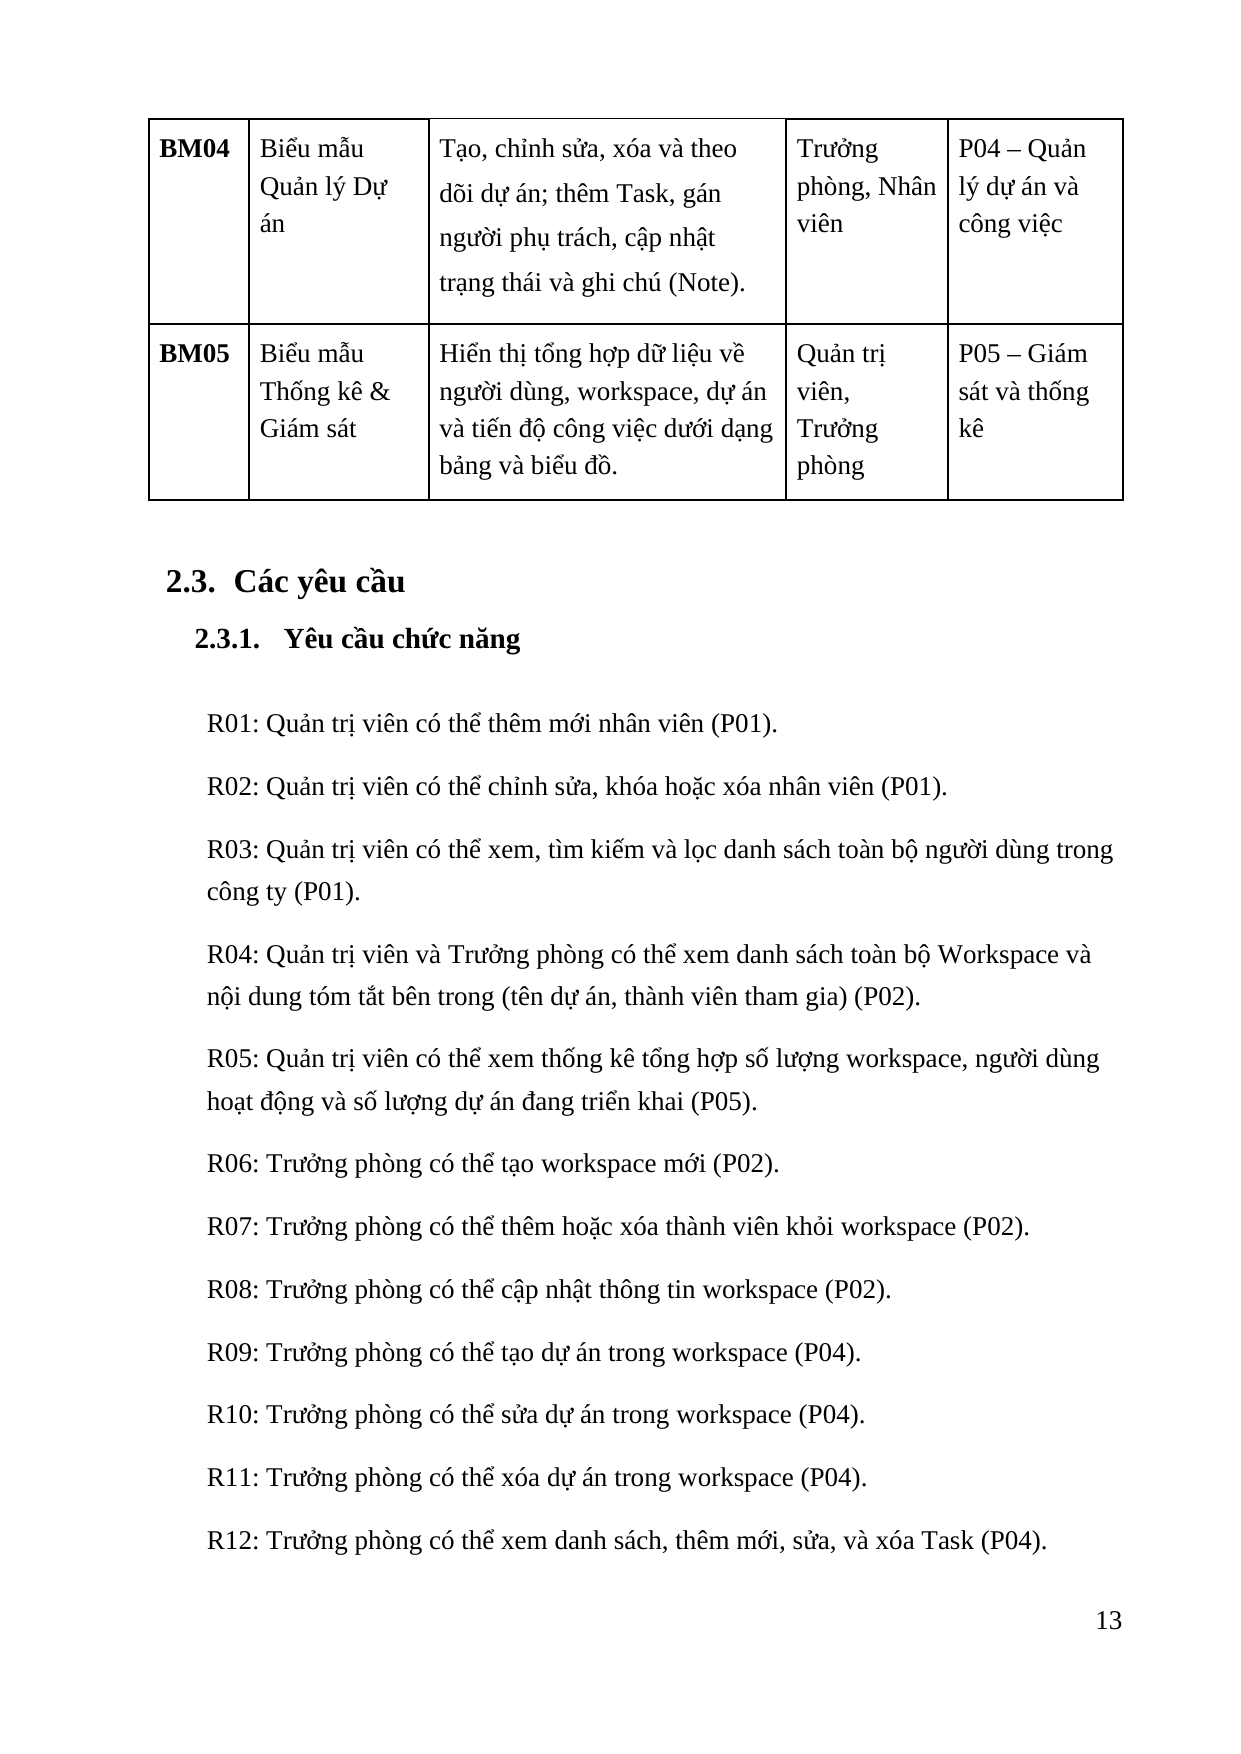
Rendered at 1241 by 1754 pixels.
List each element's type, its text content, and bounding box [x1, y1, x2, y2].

text R07: Trưởng phòng có thể thêm hoặc xóa thành viên khỏi workspace (P02). [207, 1210, 1122, 1241]
text R10: Trưởng phòng có thể sửa dự án trong workspace (P04). [207, 1399, 1122, 1430]
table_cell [787, 120, 947, 323]
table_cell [949, 120, 1122, 323]
text R09: Trưởng phòng có thể tạo dự án trong workspace (P04). [207, 1336, 1122, 1367]
text R05: Quản trị viên có thể xem thống kê tổng hợp số lượng workspace, người dùng hoạt động và số lượng dự án đang triển khai (P05). [207, 1043, 1122, 1116]
table_cell Biểu mẫu Quản lý Dự án [250, 120, 428, 323]
table_cell P05 – Giám sát và thống kê [949, 325, 1122, 499]
table_cell Hiển thị tổng hợp dữ liệu về người dùng, workspace, dự án và tiến độ công việc dưới dạng bảng và biểu đồ. [430, 325, 785, 499]
table_cell Tạo, chỉnh sửa, xóa và theo dõi dự án; thêm Task, gán người phụ trách, cập nhật trạng thái và ghi chú (Note). [430, 119, 785, 323]
subtitle Yêu cầu chức năng [260, 621, 1122, 654]
text R03: Quản trị viên có thể xem, tìm kiếm và lọc danh sách toàn bộ người dùng trong công ty (P01). [207, 833, 1122, 906]
table_cell Quản trị viên, Trưởng phòng [787, 325, 947, 499]
subtitle Các yêu cầu [216, 562, 1122, 600]
text R11: Trưởng phòng có thể xóa dự án trong workspace (P04). [207, 1461, 1122, 1493]
text R02: Quản trị viên có thể chỉnh sửa, khóa hoặc xóa nhân viên (P01). [207, 770, 1122, 801]
text R01: Quản trị viên có thể thêm mới nhân viên (P01). [207, 707, 1122, 738]
table_cell Biểu mẫu Thống kê & Giám sát [250, 325, 428, 499]
text R12: Trưởng phòng có thể xem danh sách, thêm mới, sửa, và xóa Task (P04). [207, 1524, 1122, 1555]
text R04: Quản trị viên và Trưởng phòng có thể xem danh sách toàn bộ Workspace và nội dung tóm tắt bên trong (tên dự án, thành viên tham gia) (P02). [207, 938, 1122, 1011]
text R08: Trưởng phòng có thể cập nhật thông tin workspace (P02). [207, 1273, 1122, 1304]
text R06: Trưởng phòng có thể tạo workspace mới (P02). [207, 1147, 1122, 1178]
table_cell BM05 [150, 325, 248, 499]
table_cell BM04 [150, 120, 248, 323]
